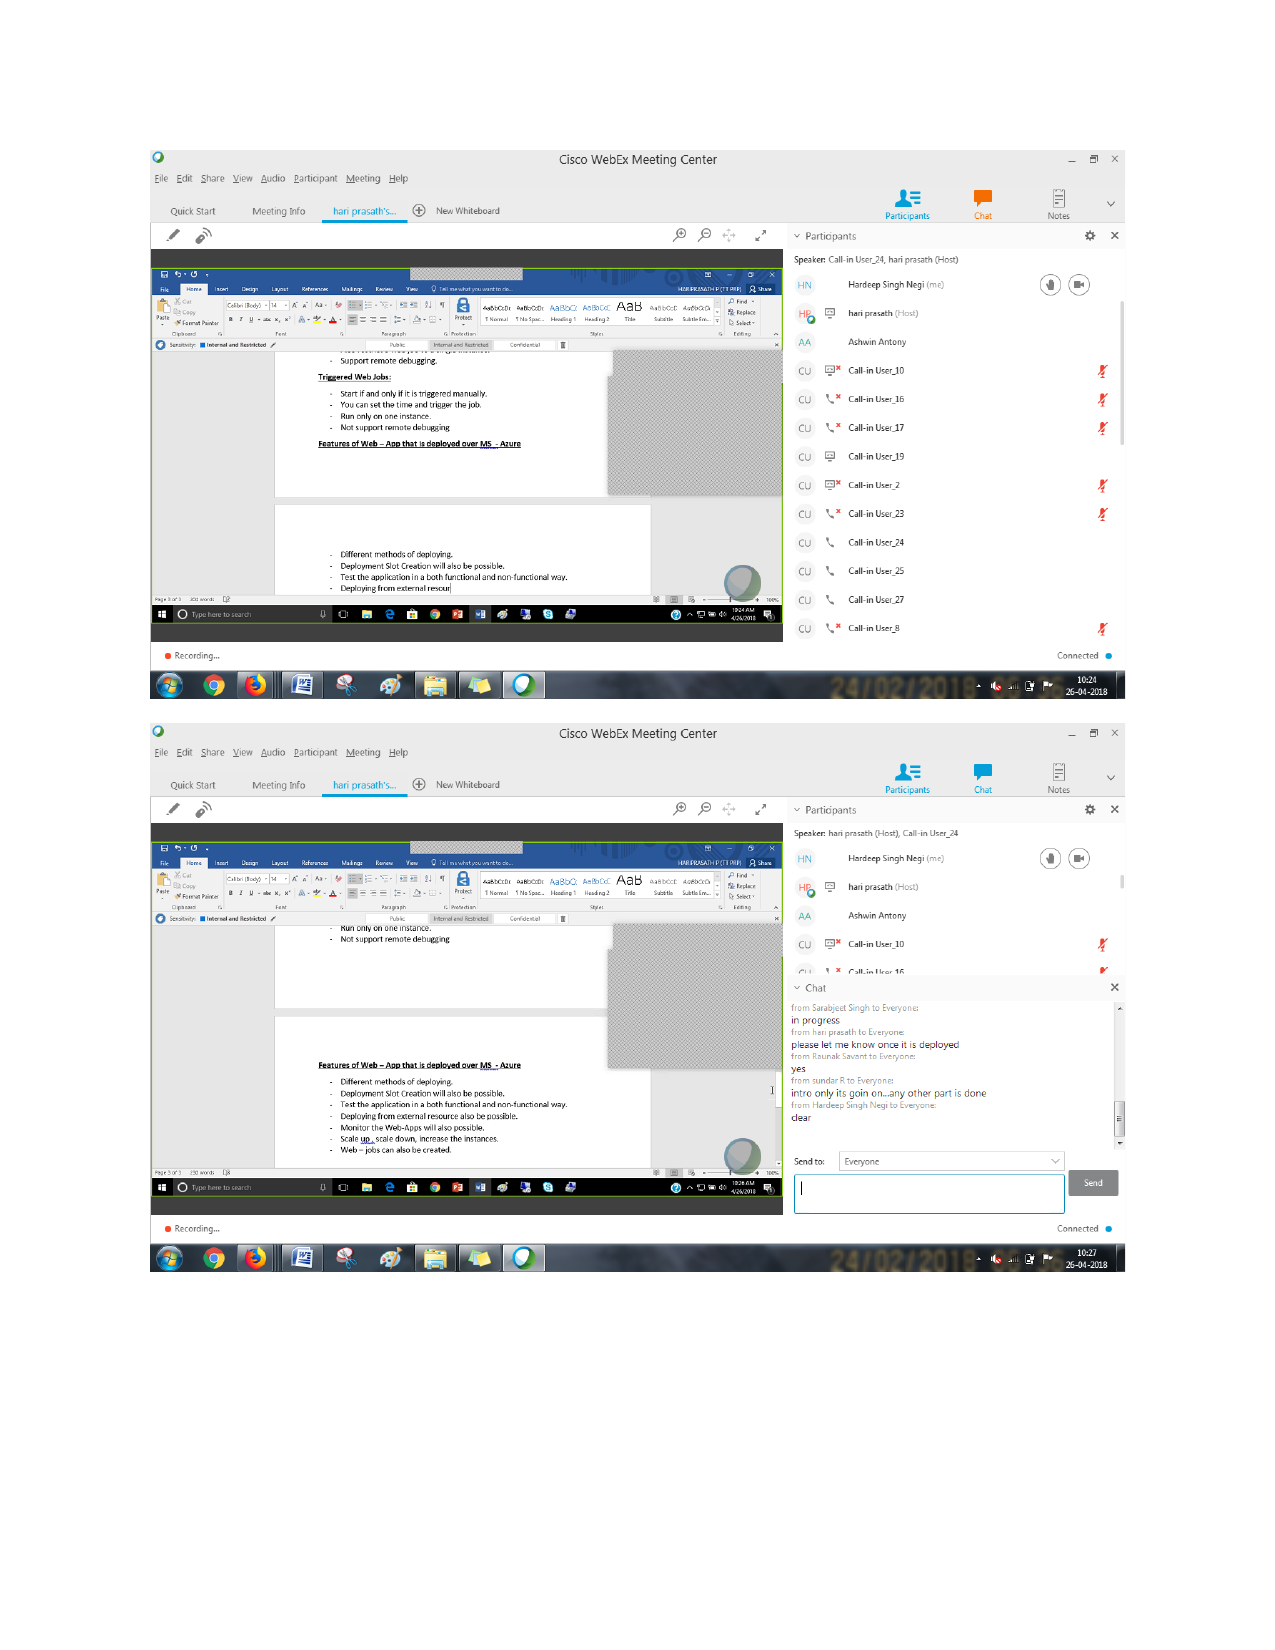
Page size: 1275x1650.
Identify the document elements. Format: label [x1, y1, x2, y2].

picture [150, 723, 1125, 1272]
picture [150, 150, 1125, 699]
